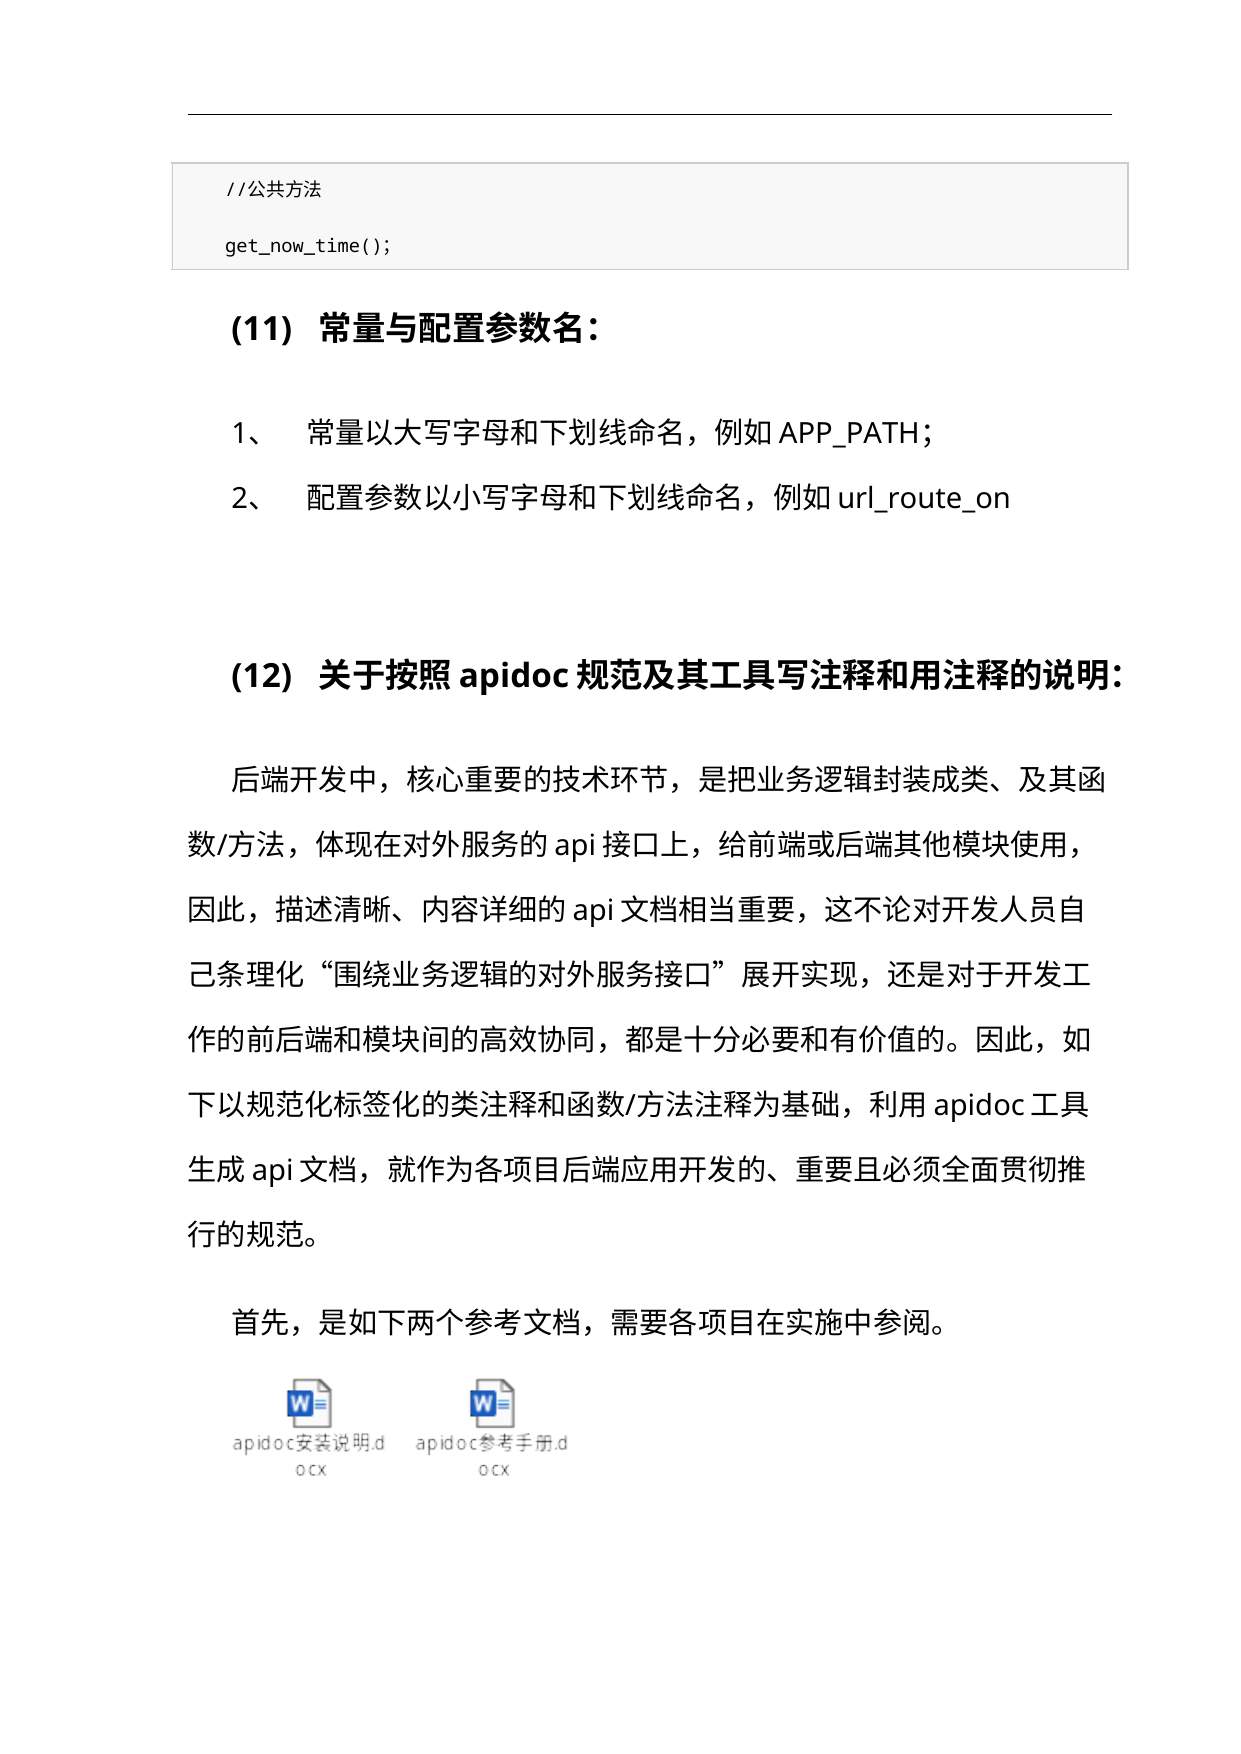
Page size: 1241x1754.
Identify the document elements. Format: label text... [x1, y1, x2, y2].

text get_now_time()； [173, 218, 1127, 269]
list 常量以大写字母和下划线命名，例如APP_PATH； [231, 398, 1112, 463]
text 首先，是如下两个参考文档，需要各项目在实施中参阅。 [187, 1288, 1112, 1353]
subtitle 关于按照apidoc规范及其工具写注释和用注释的说明： [231, 640, 1112, 705]
list 配置参数以小写字母和下划线命名，例如url_route_on [231, 463, 1112, 528]
subtitle 常量与配置参数名： [231, 294, 1112, 359]
text 后端开发中，核心重要的技术环节，是把业务逻辑封装成类、及其函数/方法，体现在对外服务的api接口上，给前端或后端其他模块使用，因此，描述清晰、内容详细的api文档相当重要，这不论对开发人员自己条理化“围绕业务逻辑的对外服务接口”展开实现，还是对于开发工作的前后端和模块间的高效协同，都是十分必要和有价值的。因此，如下以规范化标签化的类注释和函数/方法注释为基础，利用apidoc工具生成api文档，就作为各项目后端应用开发的、重要且必须全面贯彻推行的规范。 [187, 745, 1112, 1265]
text //公共方法 [173, 164, 1127, 204]
